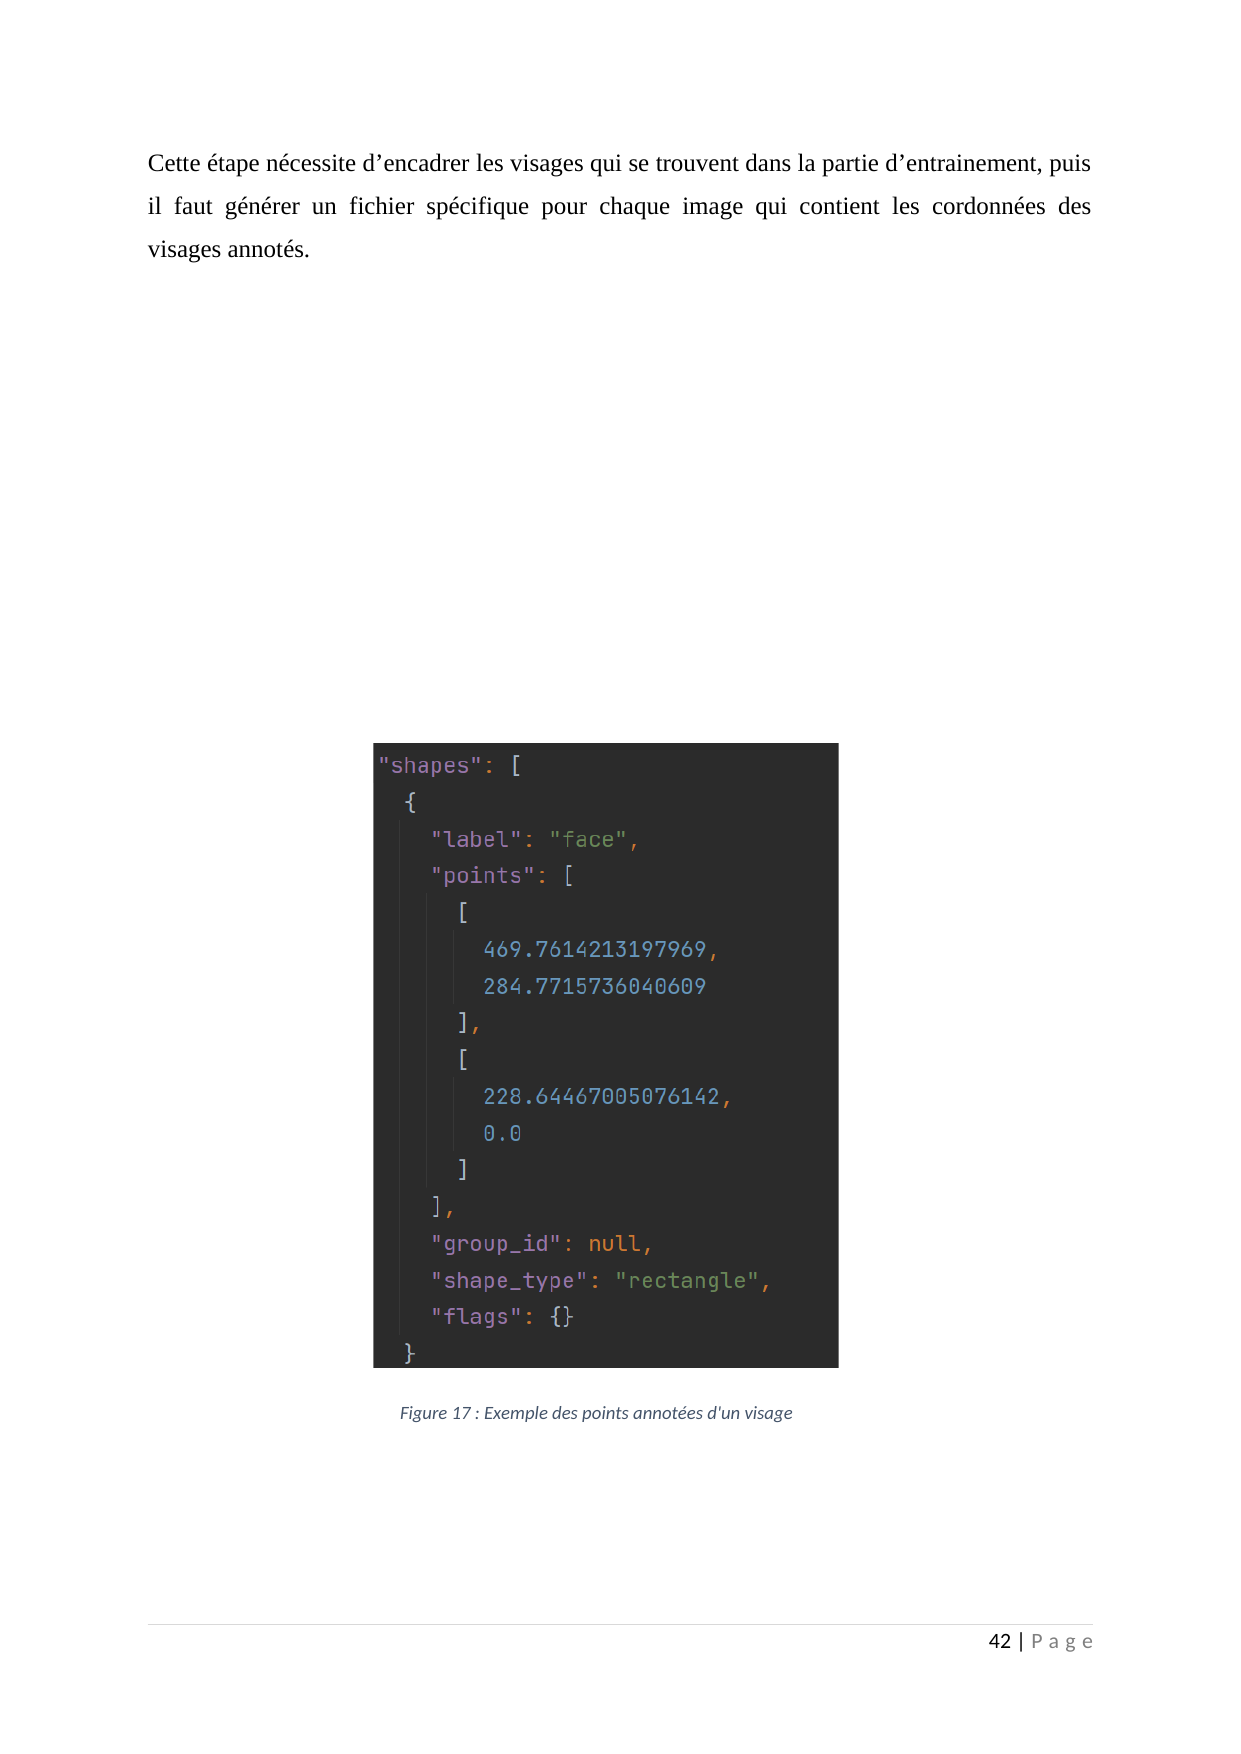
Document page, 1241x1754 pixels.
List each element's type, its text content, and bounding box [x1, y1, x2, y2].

text Cette étape nécessite d’encadrer les visages qui se trouvent dans la partie d’entrainement, puis il faut générer un fichier spécifique pour chaque image qui contient les cordonnées des visages annotés. [148, 148, 1093, 263]
picture [373, 743, 839, 1368]
